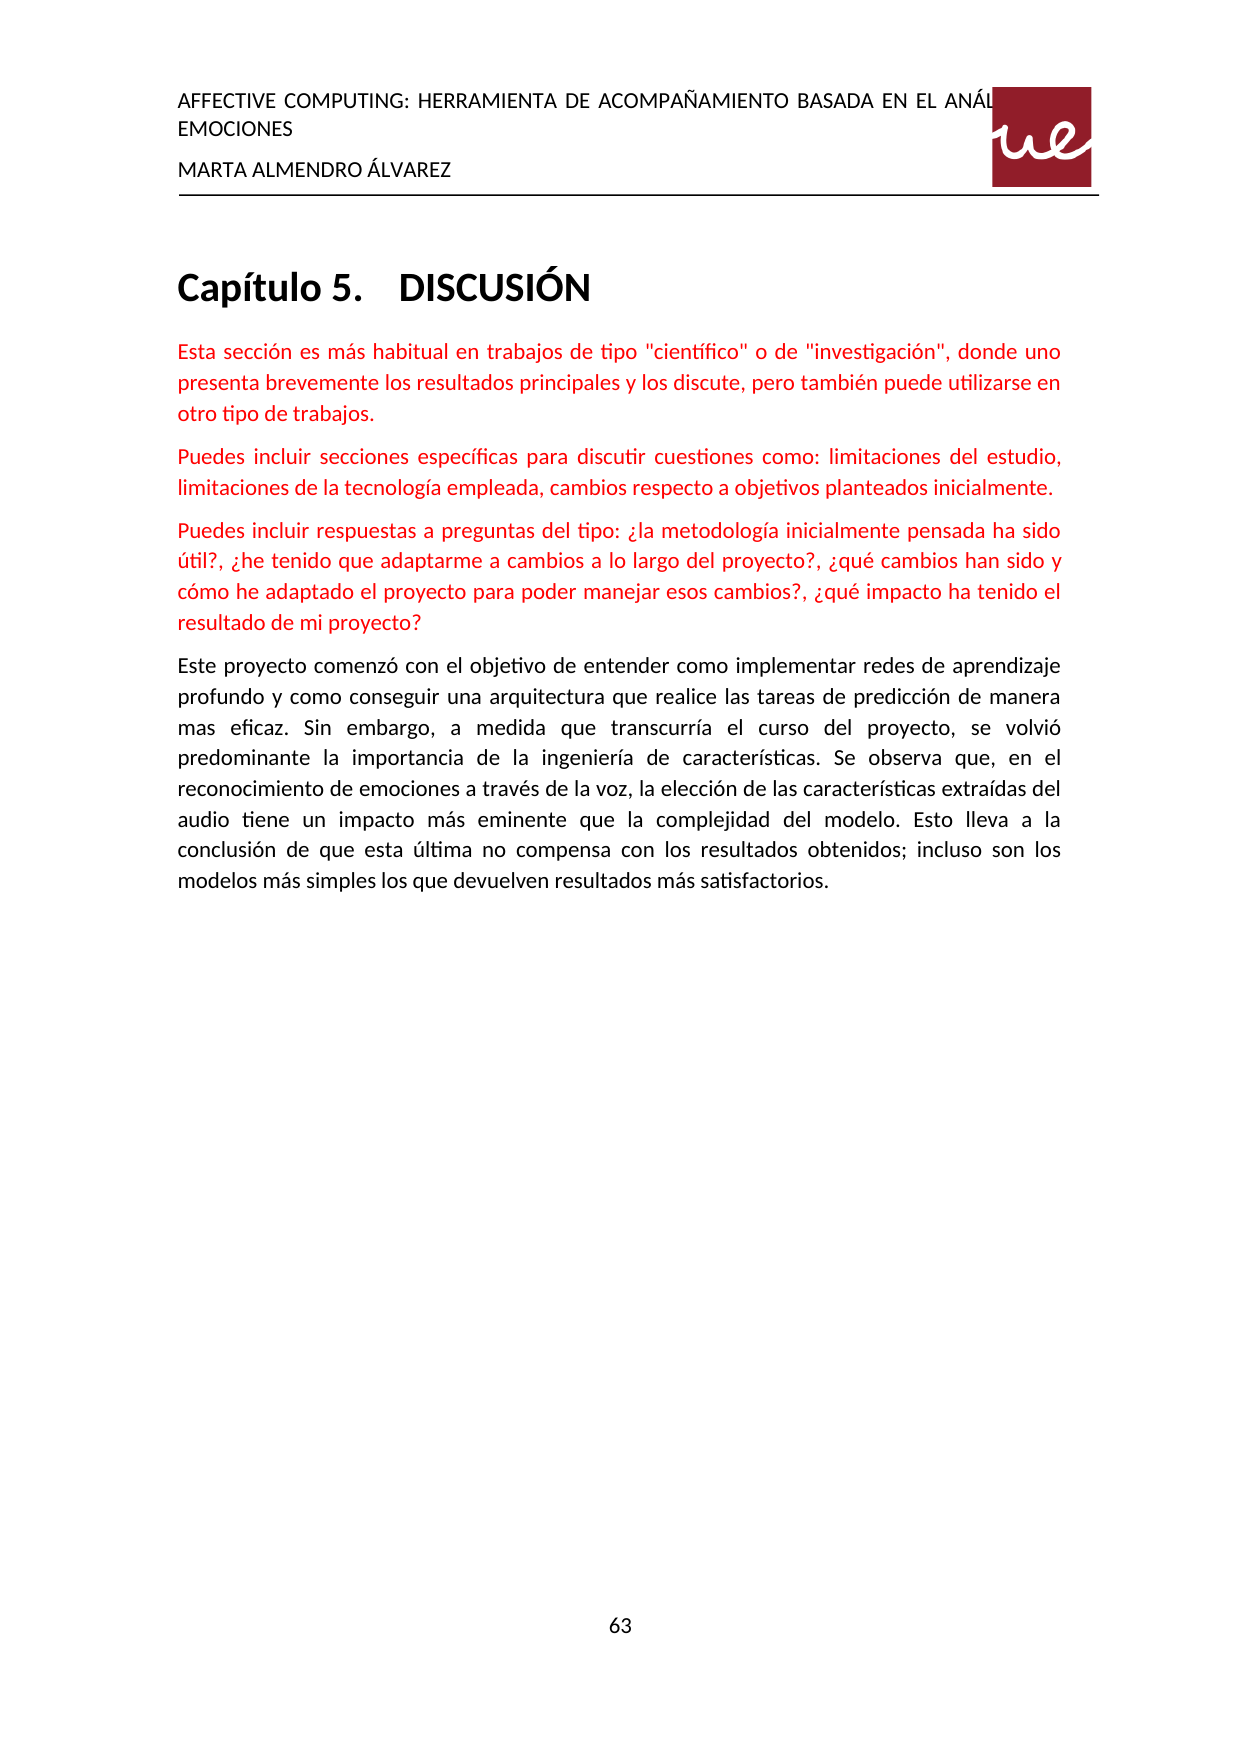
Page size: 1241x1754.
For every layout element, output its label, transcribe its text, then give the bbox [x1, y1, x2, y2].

text Puedes incluir respuestas a preguntas del tipo: ¿la metodología inicialmente pensada ha sido útil?, ¿he tenido que adaptarme a cambios a lo largo del proyecto?, ¿qué cambios han sido y cómo he adaptado el proyecto para poder manejar esos cambios?, ¿qué impacto ha tenido el resultado de mi proyecto? [177, 516, 1063, 636]
picture [992, 87, 1092, 187]
subtitle DISCUSIÓN [177, 261, 1063, 312]
text Esta sección es más habitual en trabajos de tipo "científico" o de "investigación", donde uno presenta brevemente los resultados principales y los discute, pero también puede utilizarse en otro tipo de trabajos. [177, 337, 1063, 427]
text Este proyecto comenzó con el objetivo de entender como implementar redes de aprendizaje profundo y como conseguir una arquitectura que realice las tareas de predicción de manera mas eficaz. Sin embargo, a medida que transcurría el curso del proyecto, se volvió predominante la importancia de la ingeniería de características. Se observa que, en el reconocimiento de emociones a través de la voz, la elección de las características extraídas del audio tiene un impacto más eminente que la complejidad del modelo. Esto lleva a la conclusión de que esta última no compensa con los resultados obtenidos; incluso son los modelos más simples los que devuelven resultados más satisfactorios. [177, 651, 1063, 894]
text Puedes incluir secciones específicas para discutir cuestiones como: limitaciones del estudio, limitaciones de la tecnología empleada, cambios respecto a objetivos planteados inicialmente. [177, 442, 1063, 501]
